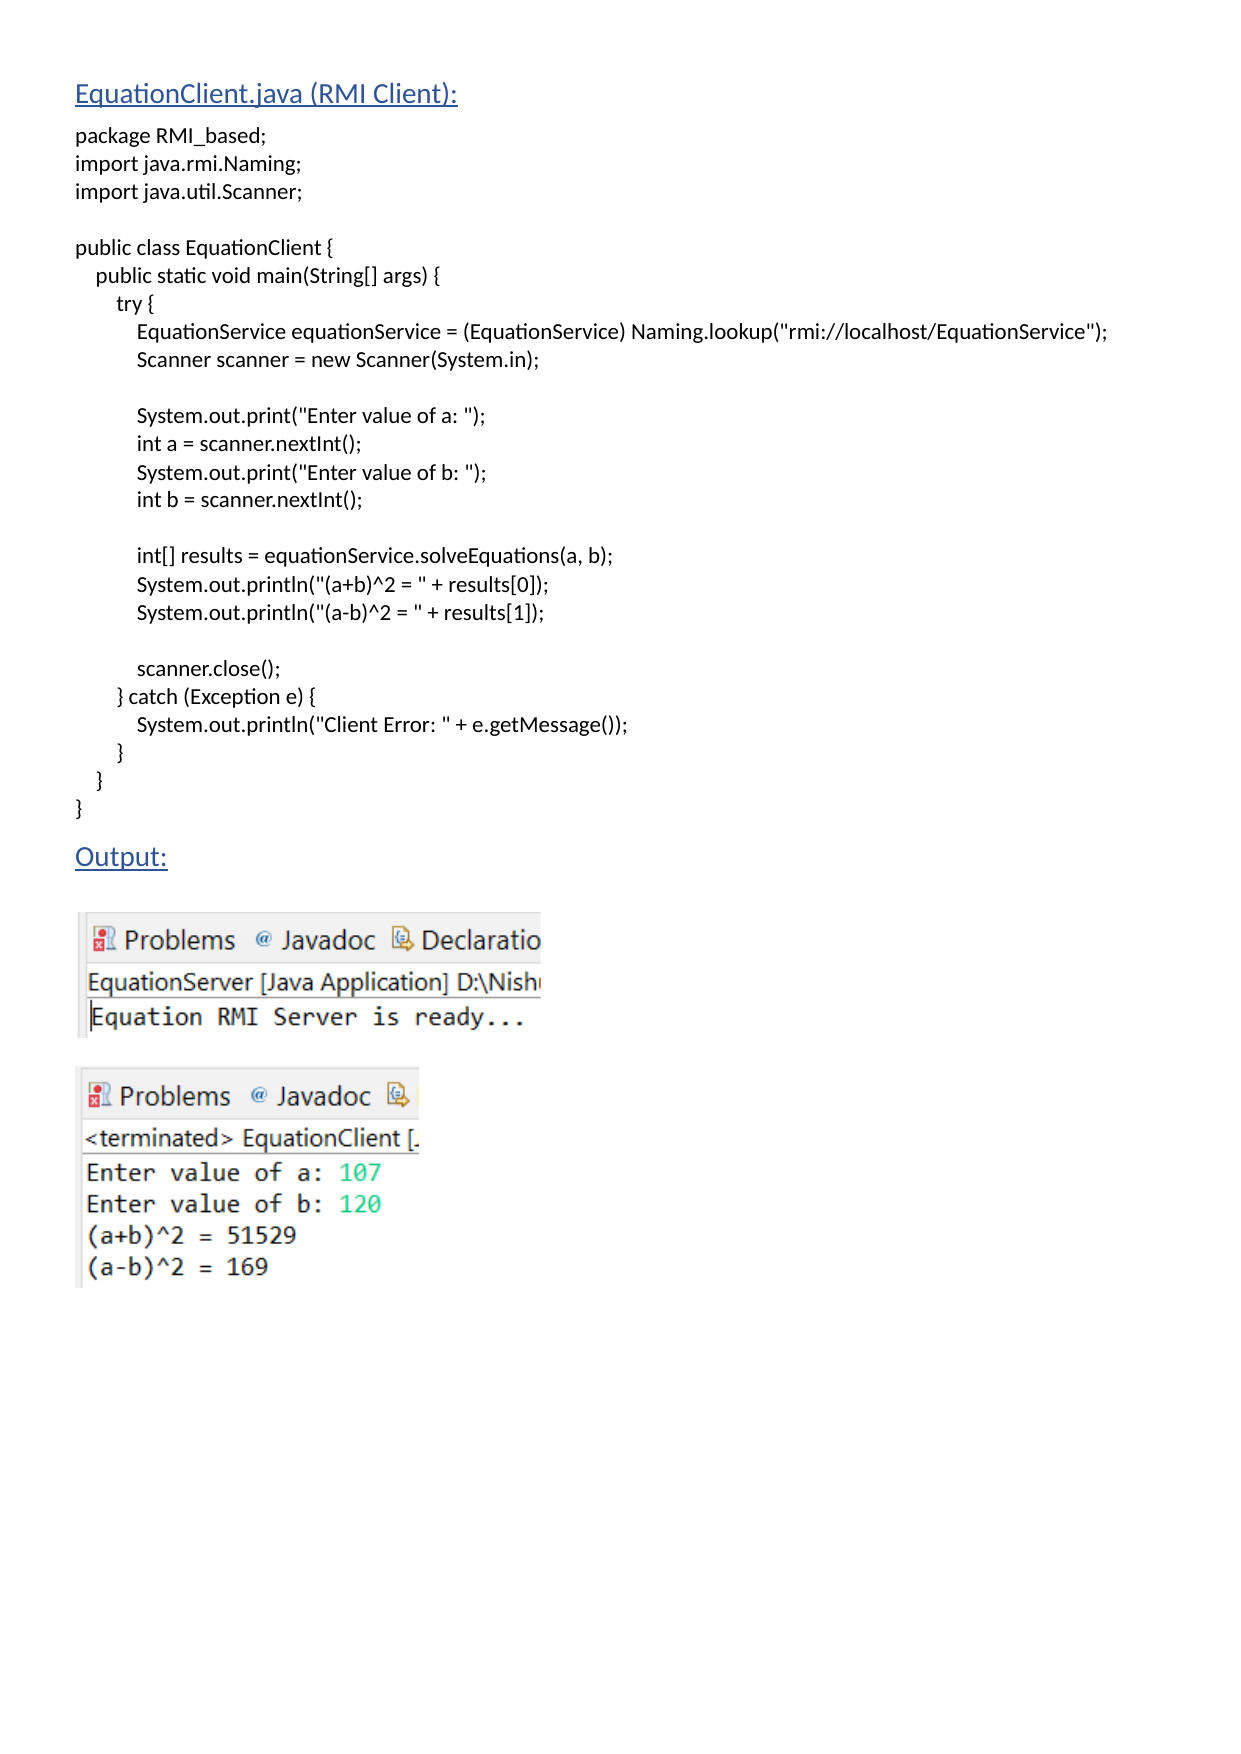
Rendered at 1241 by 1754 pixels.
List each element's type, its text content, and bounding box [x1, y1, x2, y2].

text int b = scanner.nextInt(); [75, 486, 1165, 514]
text System.out.println("(a+b)^2 = " + results[0]); [75, 570, 1165, 598]
text } catch (Exception e) { [75, 682, 1165, 710]
text System.out.println("(a-b)^2 = " + results[1]); [75, 598, 1165, 626]
text System.out.print("Enter value of a: "); [75, 402, 1165, 429]
subtitle Output: [75, 838, 1165, 874]
text scanner.close(); [75, 654, 1165, 682]
text package RMI_based; [75, 121, 1165, 149]
text public class EquationClient { [75, 233, 1165, 261]
picture [75, 1066, 419, 1288]
text public static void main(String[] args) { [75, 261, 1165, 289]
text int[] results = equationService.solveEquations(a, b); [75, 542, 1165, 570]
text EquationService equationService = (EquationService) Naming.lookup("rmi://localhost/EquationService"); [75, 317, 1165, 346]
text System.out.println("Client Error: " + e.getMessage()); [75, 710, 1165, 738]
text } [75, 738, 1165, 766]
text Scanner scanner = new Scanner(System.in); [75, 346, 1165, 373]
picture [75, 912, 541, 1038]
text } [75, 794, 1165, 822]
subtitle EquationClient.java (RMI Client): [75, 75, 1165, 111]
text try { [75, 289, 1165, 317]
text int a = scanner.nextInt(); [75, 429, 1165, 458]
text System.out.print("Enter value of b: "); [75, 458, 1165, 486]
text } [75, 766, 1165, 794]
text import java.rmi.Naming; [75, 149, 1165, 177]
text import java.util.Scanner; [75, 177, 1165, 205]
